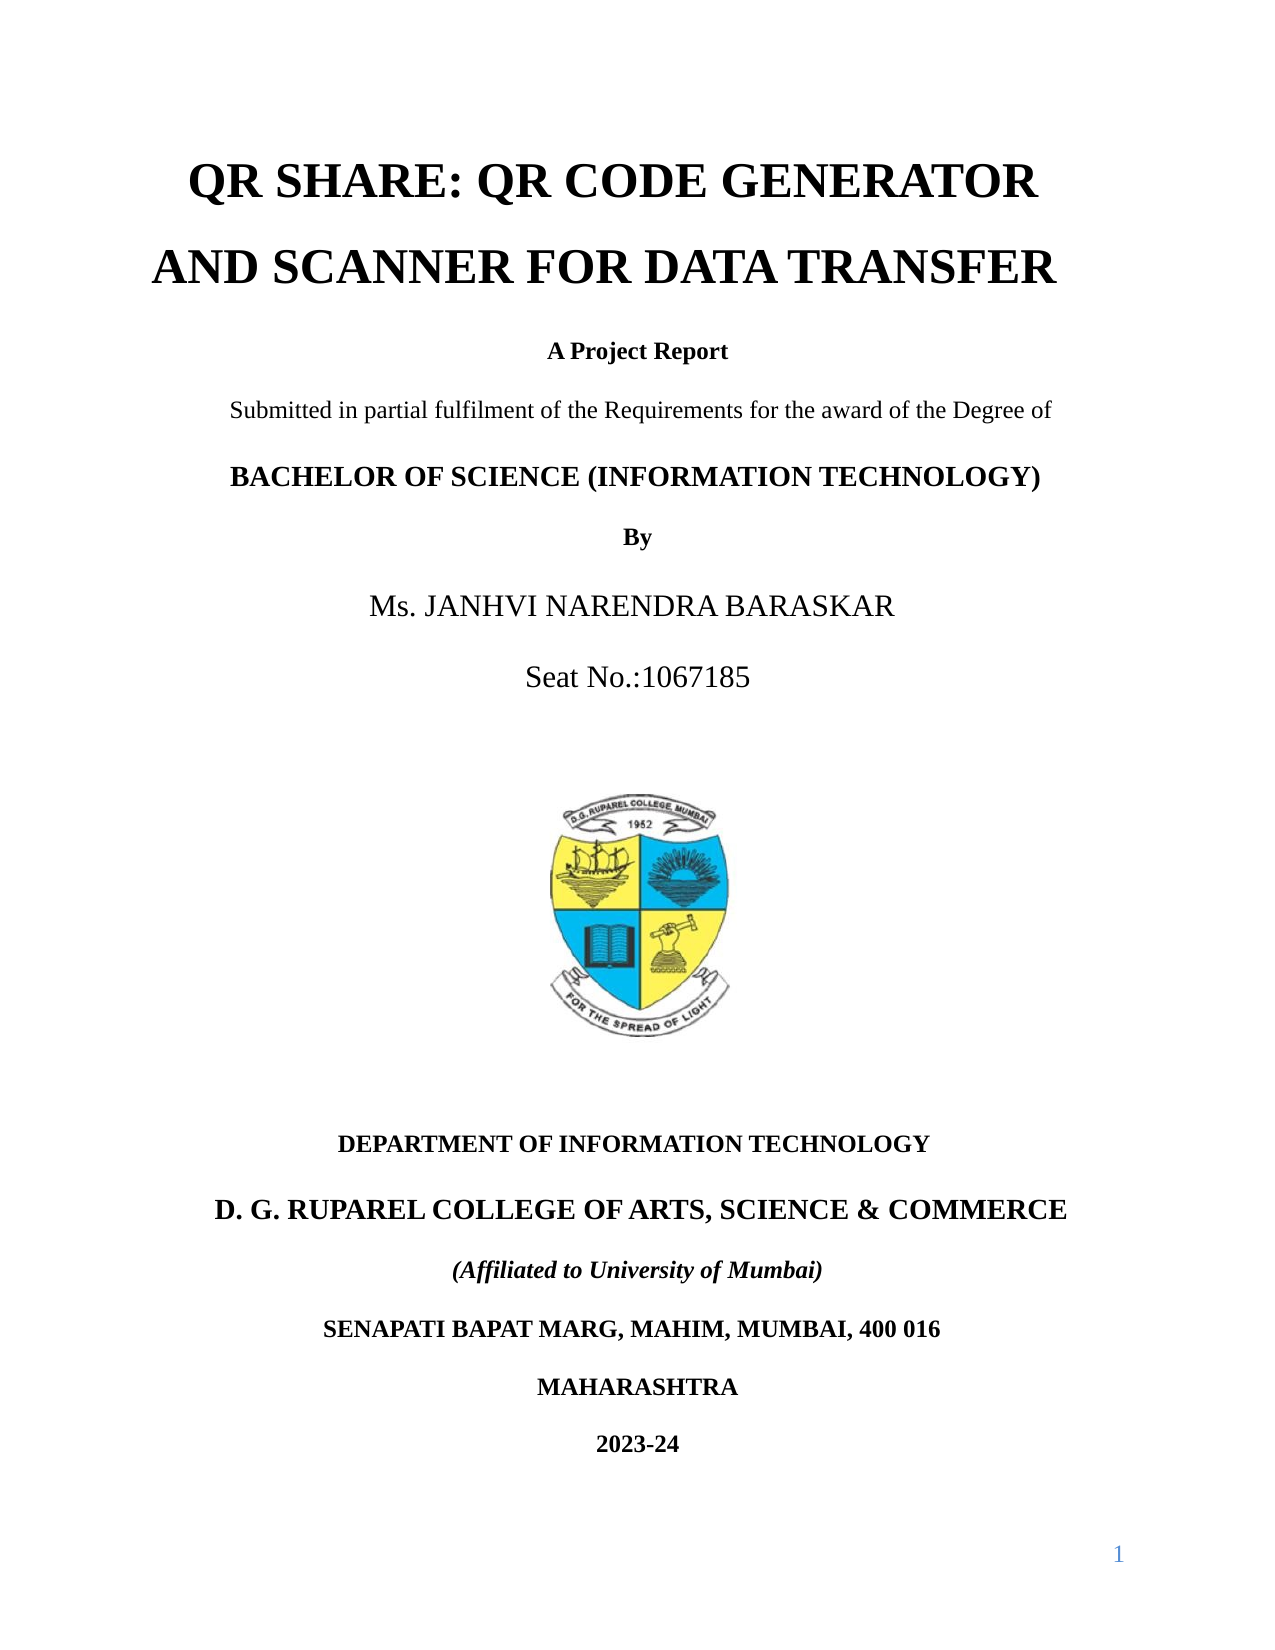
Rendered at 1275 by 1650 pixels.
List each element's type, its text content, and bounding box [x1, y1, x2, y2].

text (Affiliated to University of Mumbai) [150, 1255, 1125, 1284]
text A Project Report [150, 336, 1125, 365]
subtitle By [150, 522, 1125, 551]
text QR SHARE: QR CODE GENERATOR AND SCANNER FOR DATA TRANSFER [150, 151, 1125, 295]
text MAHARASHTRA [150, 1372, 1125, 1401]
text Ms. JANHVI NARENDRA BARASKAR [306, 587, 1125, 623]
text DEPARTMENT OF INFORMATION TECHNOLOGY [338, 1129, 1125, 1157]
picture [535, 785, 745, 1043]
subtitle BACHELOR OF SCIENCE (INFORMATION TECHNOLOGY) [230, 459, 1125, 492]
text Seat No.:1067185 [150, 658, 1125, 694]
text Submitted in partial fulfilment of the Requirements for the award of the Degree of [223, 395, 1120, 424]
subtitle D. G. RUPAREL COLLEGE OF ARTS, SCIENCE & COMMERCE [150, 1192, 1068, 1225]
text 2023-24 [150, 1429, 1125, 1458]
text SENAPATI BAPAT MARG, MAHIM, MUMBAI, 400 016 [323, 1314, 1125, 1343]
